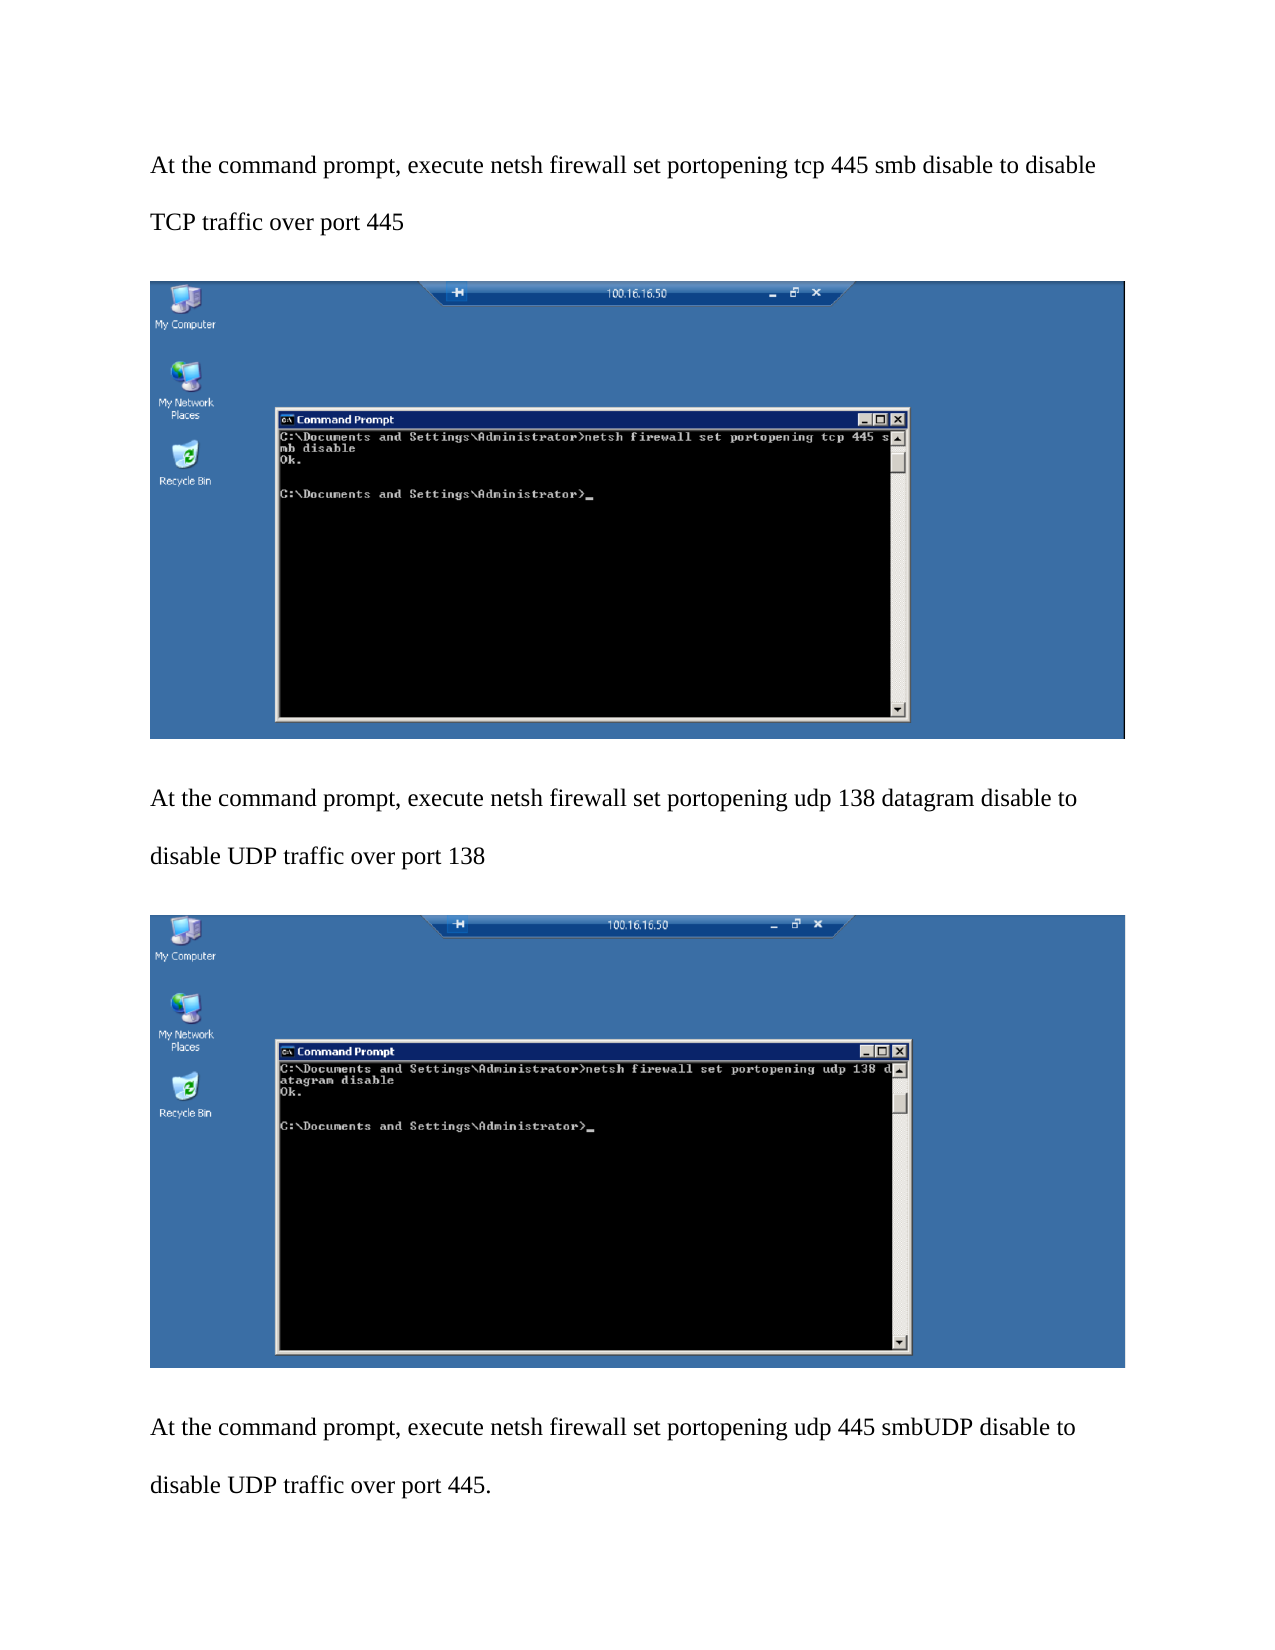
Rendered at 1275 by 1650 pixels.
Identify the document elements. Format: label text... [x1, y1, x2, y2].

text At the command prompt, execute netsh firewall set portopening udp 138 datagram disable to disable UDP traffic over port 138 [150, 783, 1125, 869]
picture [150, 915, 1125, 1368]
text At the command prompt, execute netsh firewall set portopening udp 445 smbUDP disable to disable UDP traffic over port 445. [150, 1412, 1125, 1499]
picture [150, 281, 1125, 739]
text At the command prompt, execute netsh firewall set portopening tcp 445 smb disable to disable TCP traffic over port 445 [150, 150, 1125, 236]
